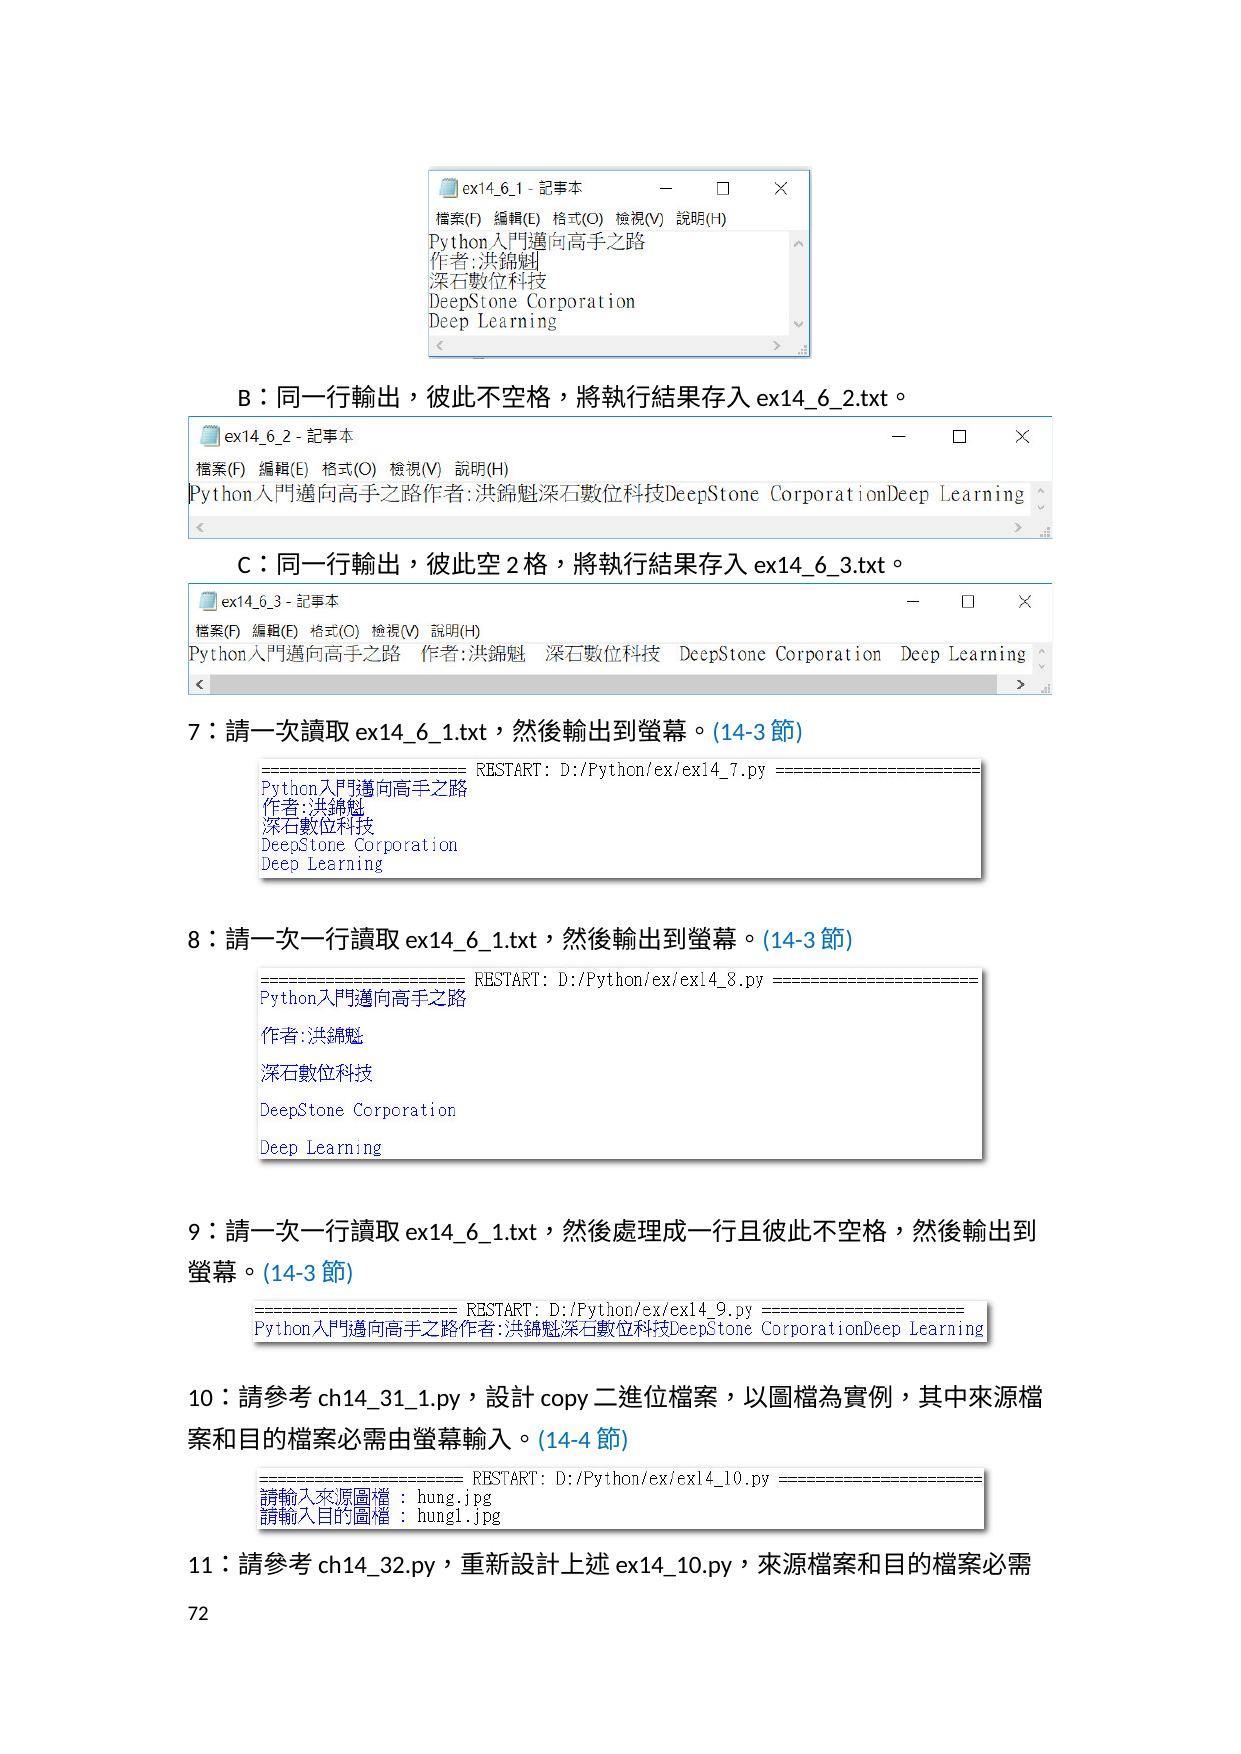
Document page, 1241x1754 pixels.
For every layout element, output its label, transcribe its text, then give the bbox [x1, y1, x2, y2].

text 9：請一次一行讀取ex14_6_1.txt，然後處理成一行且彼此不空格，然後輸出到螢幕。(14-3節) [187, 1208, 1053, 1292]
text C：同一行輸出，彼此空2格，將執行結果存入ex14_6_3.txt。 [237, 542, 1053, 583]
text 10：請參考ch14_31_1.py，設計copy二進位檔案，以圖檔為實例，其中來源檔案和目的檔案必需由螢幕輸入。(14-4節) [187, 1375, 1053, 1458]
picture [247, 1458, 994, 1539]
text 8：請一次一行讀取ex14_6_1.txt，然後輸出到螢幕。(14-3節) [187, 917, 1053, 958]
picture [250, 750, 991, 888]
text 7：請一次讀取ex14_6_1.txt，然後輸出到螢幕。(14-3節) [187, 708, 1053, 750]
picture [243, 1291, 997, 1352]
picture [188, 583, 1053, 695]
text B：同一行輸出，彼此不空格，將執行結果存入ex14_6_2.txt。 [237, 375, 1053, 416]
picture [428, 166, 812, 359]
picture [248, 958, 992, 1169]
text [187, 1542, 1053, 1583]
picture [188, 416, 1053, 539]
